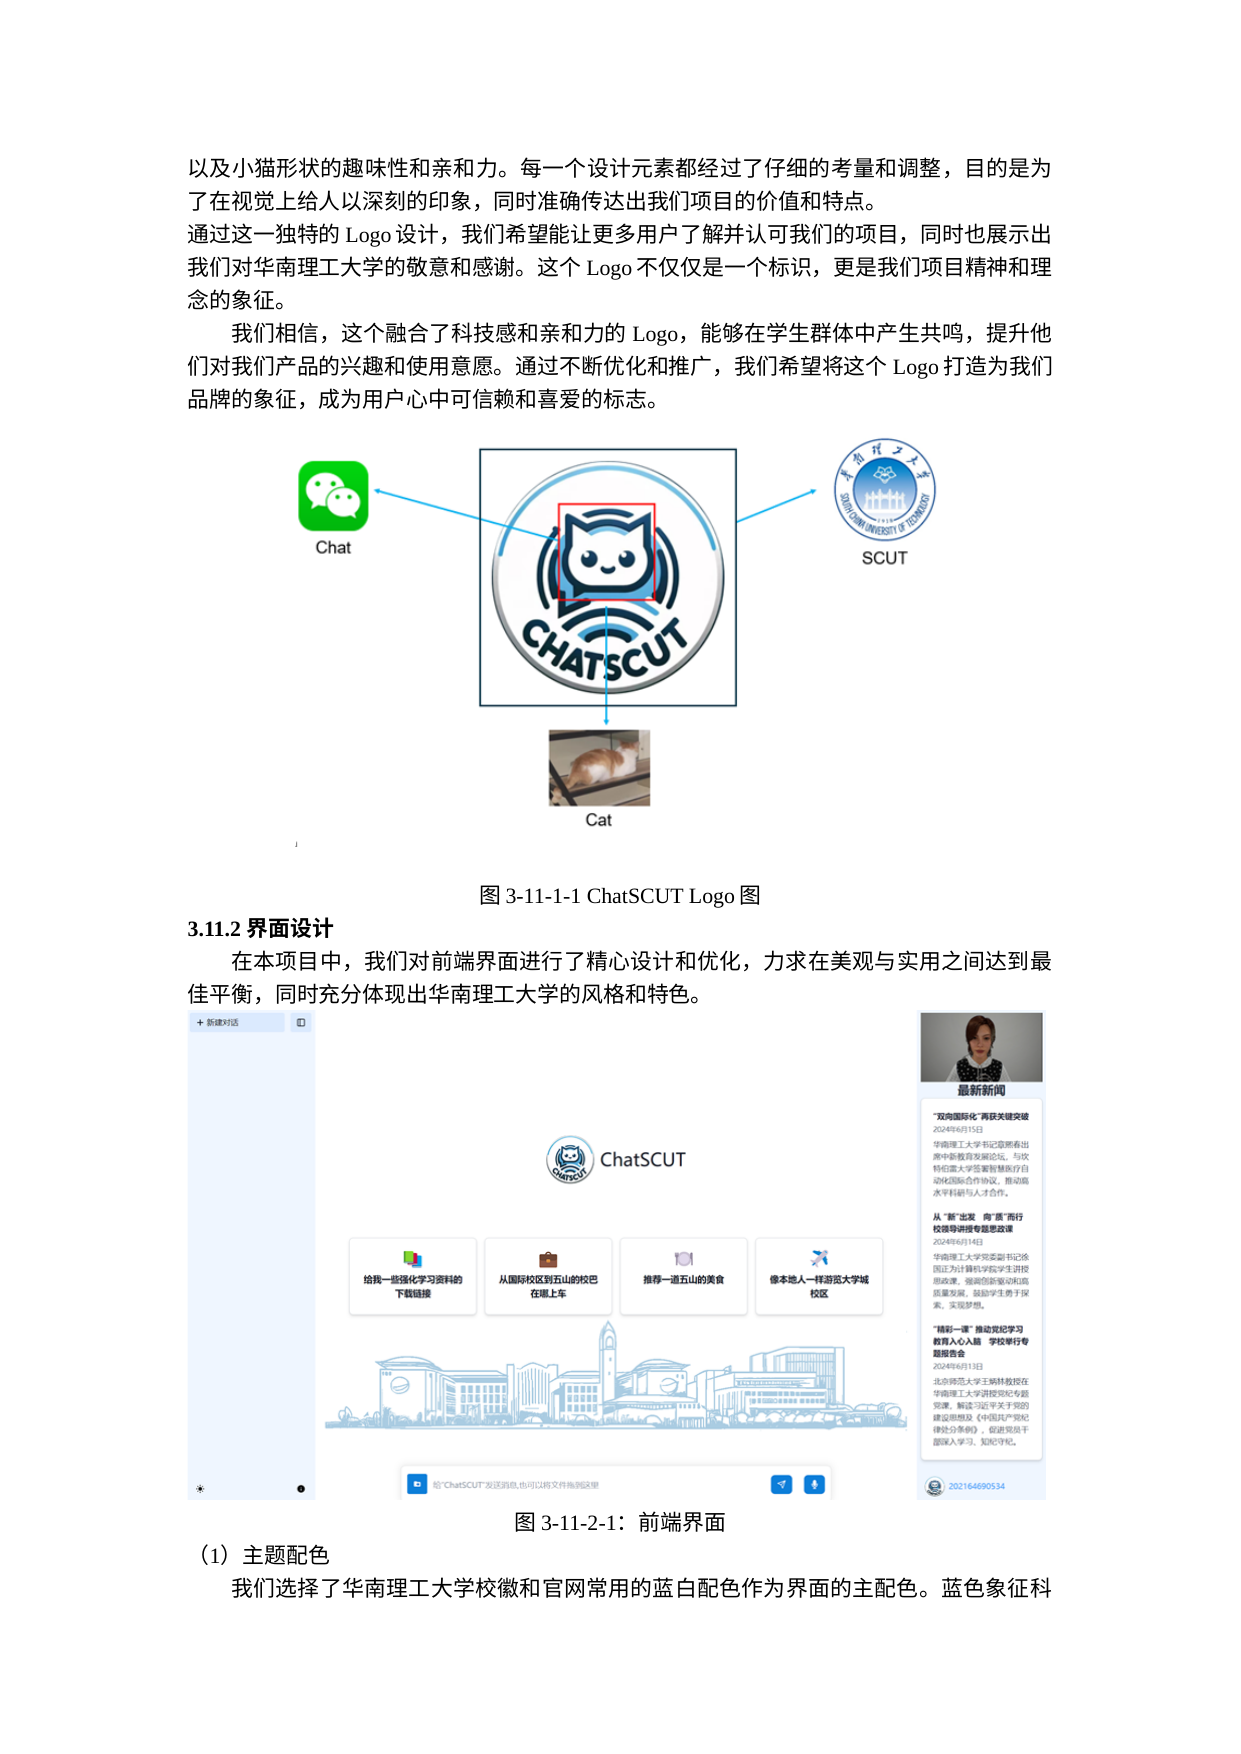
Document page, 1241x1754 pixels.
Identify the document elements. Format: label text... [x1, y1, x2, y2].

subtitle 3.11.2 界面设计 [187, 910, 1053, 943]
picture [295, 414, 946, 847]
picture [187, 1009, 1053, 1501]
text 图3-11-2-1：前端界面 [187, 1504, 1053, 1537]
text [187, 1570, 1053, 1603]
text 通过这一独特的Logo设计，我们希望能让更多用户了解并认可我们的项目，同时也展示出我们对华南理工大学的敬意和感谢。这个Logo不仅仅是一个标识，更是我们项目精神和理念的象征。 [187, 217, 1053, 316]
text 在本项目中，我们对前端界面进行了精心设计和优化，力求在美观与实用之间达到最佳平衡，同时充分体现出华南理工大学的风格和特色。 [187, 943, 1053, 1009]
text 图3-11-1-1 ChatSCUT Logo图 [187, 877, 1053, 910]
text 我们相信，这个融合了科技感和亲和力的Logo，能够在学生群体中产生共鸣，提升他们对我们产品的兴趣和使用意愿。通过不断优化和推广，我们希望将这个Logo打造为我们品牌的象征，成为用户心中可信赖和喜爱的标志。 [187, 316, 1053, 415]
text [187, 151, 1053, 217]
text （1）主题配色 [187, 1537, 1053, 1570]
